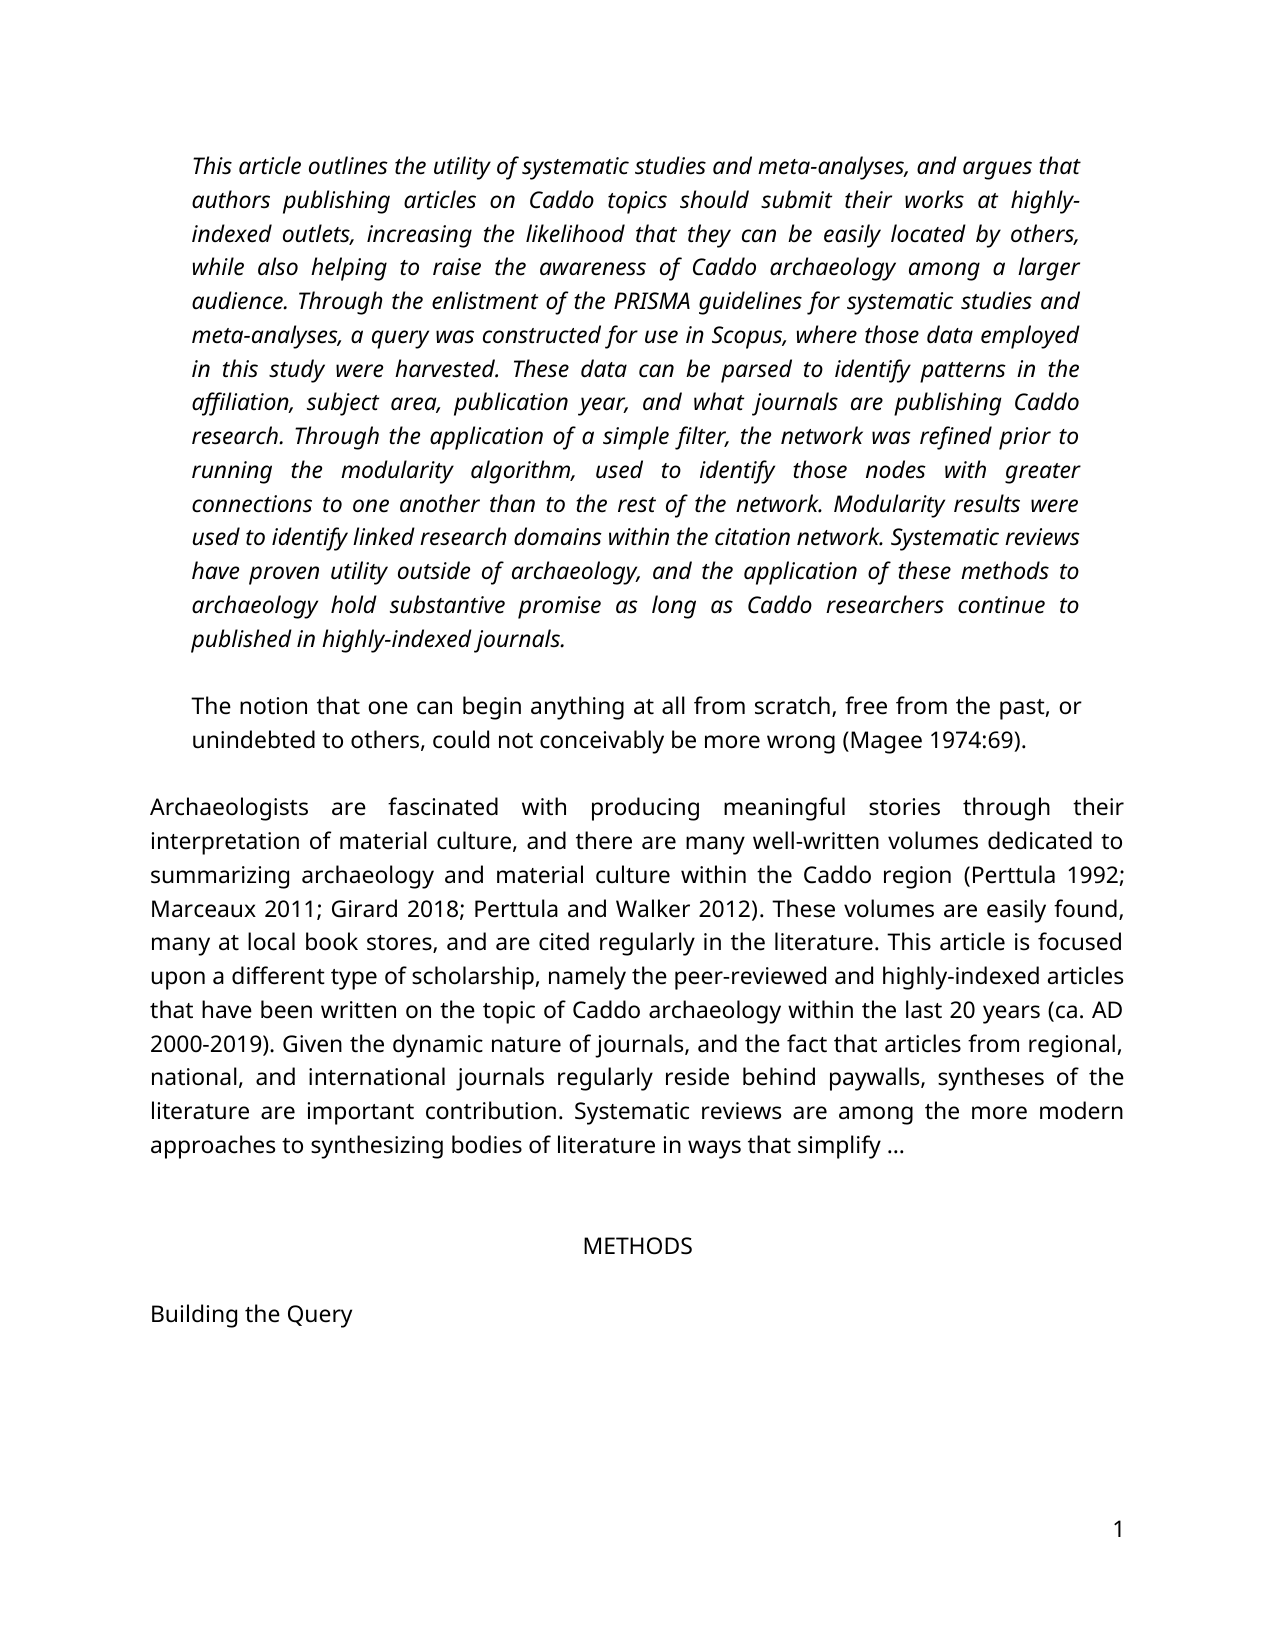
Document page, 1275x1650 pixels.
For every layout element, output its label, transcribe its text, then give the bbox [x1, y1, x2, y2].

text Building the Query [150, 1297, 1125, 1329]
text This article outlines the utility of systematic studies and meta-analyses, and argues that authors publishing articles on Caddo topics should submit their works at highly-indexed outlets, increasing the likelihood that they can be easily located by others, while also helping to raise the awareness of Caddo archaeology among a larger audience. Through the enlistment of the PRISMA guidelines for systematic studies and meta-analyses, a query was constructed for use in Scopus, where those data employed in this study were harvested. These data can be parsed to identify patterns in the affiliation, subject area, publication year, and what journals are publishing Caddo research. Through the application of a simple filter, the network was refined prior to running the modularity algorithm, used to identify those nodes with greater connections to one another than to the rest of the network. Modularity results were used to identify linked research domains within the citation network. Systematic reviews have proven utility outside of archaeology, and the application of these methods to archaeology hold substantive promise as long as Caddo researchers continue to published in highly-indexed journals. [191, 150, 1084, 654]
text The notion that one can begin anything at all from scratch, free from the past, or unindebted to others, could not conceivably be more wrong (Magee 1974:69). [191, 690, 1084, 755]
text METHODS [150, 1230, 1125, 1261]
text Archaeologists are fascinated with producing meaningful stories through their interpretation of material culture, and there are many well-written volumes dedicated to summarizing archaeology and material culture within the Caddo region (Perttula 1992; Marceaux 2011; Girard 2018; Perttula and Walker 2012). These volumes are easily found, many at local book stores, and are cited regularly in the literature. This article is focused upon a different type of scholarship, namely the peer-reviewed and highly-indexed articles that have been written on the topic of Caddo archaeology within the last 20 years (ca. AD 2000-2019). Given the dynamic nature of journals, and the fact that articles from regional, national, and international journals regularly reside behind paywalls, syntheses of the literature are important contribution. Systematic reviews are among the more modern approaches to synthesizing bodies of literature in ways that simplify … [150, 791, 1125, 1160]
